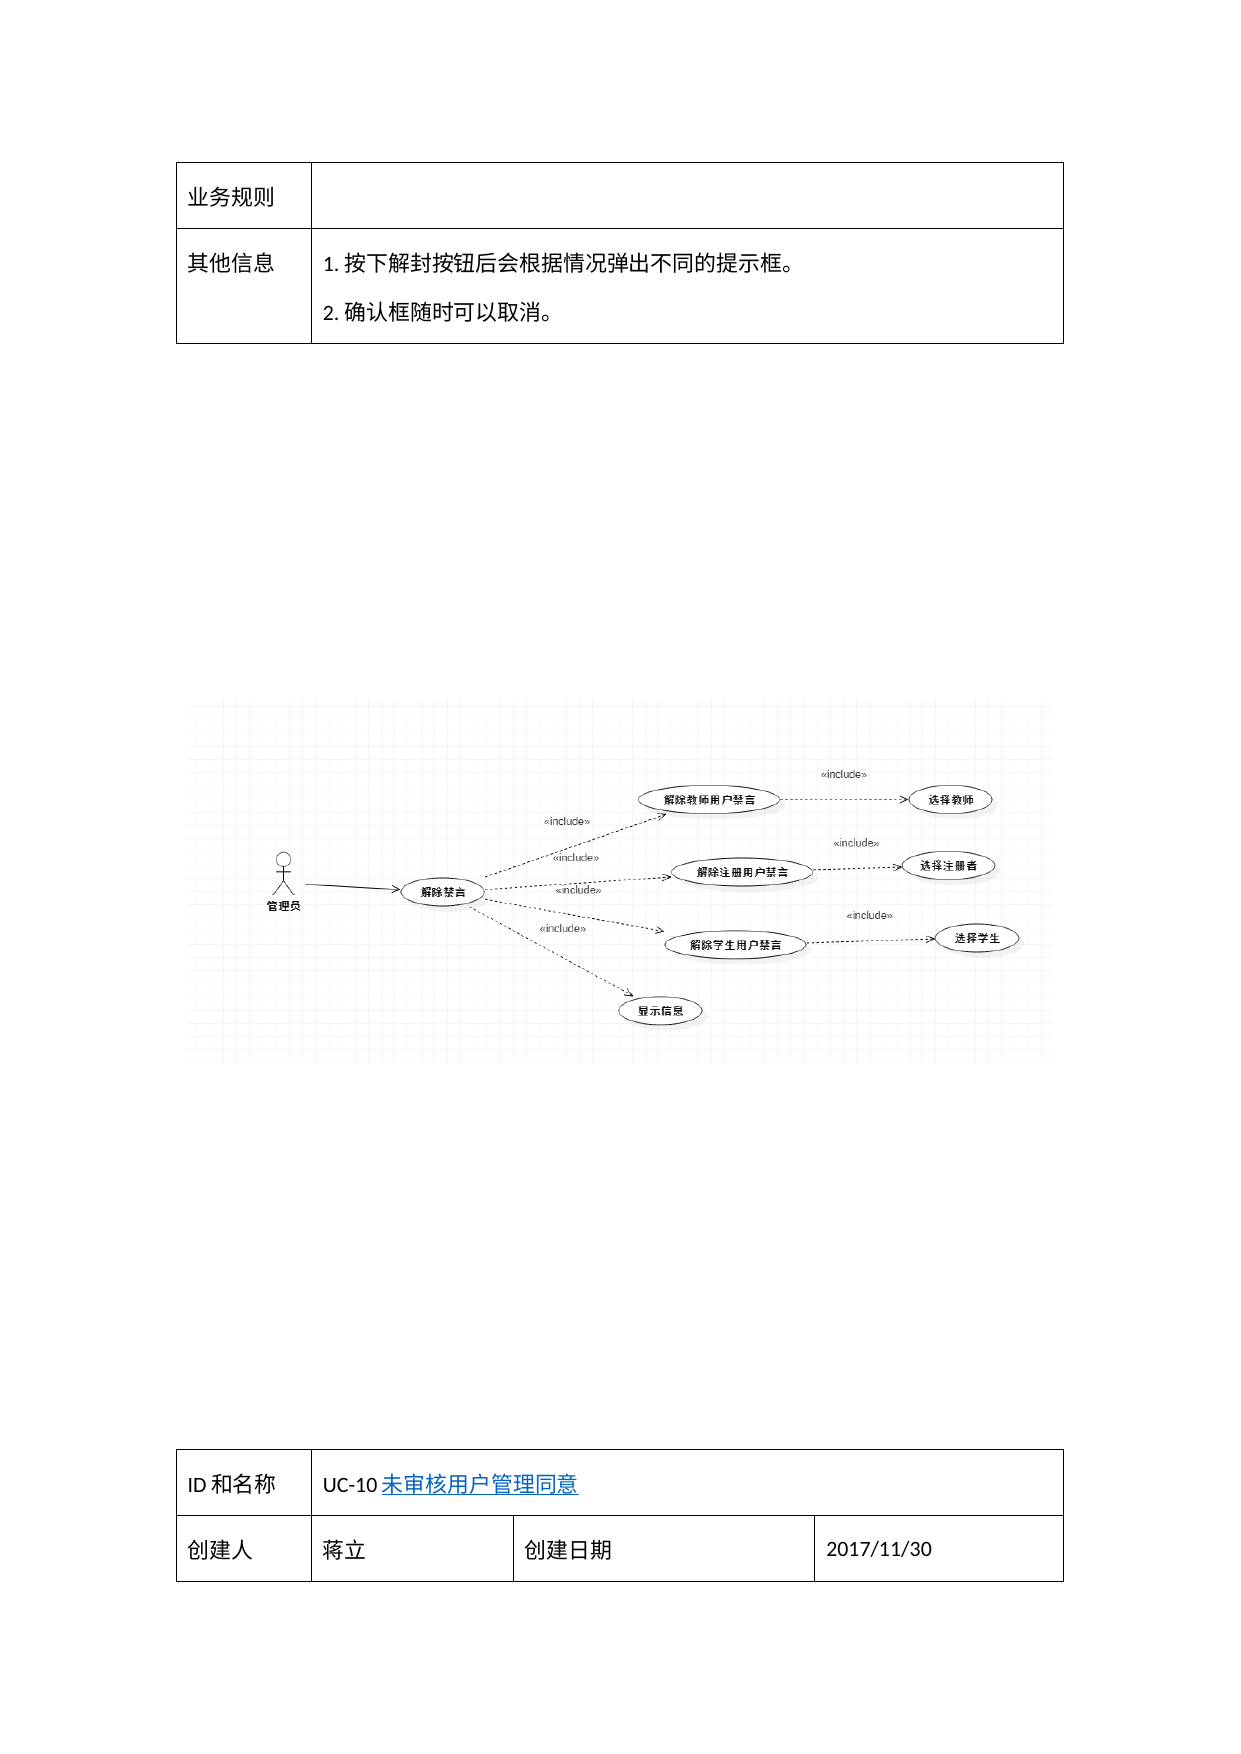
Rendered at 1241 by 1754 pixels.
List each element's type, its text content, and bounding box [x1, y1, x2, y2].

table_cell 创建人 [177, 1516, 311, 1581]
table_cell 创建日期 [514, 1516, 814, 1581]
table_cell 2017/11/30 [815, 1516, 1063, 1581]
table_header ID和名称 [177, 1450, 311, 1515]
table_cell 业务规则 [177, 163, 311, 228]
picture [187, 701, 1052, 1063]
table_cell 其他信息 [177, 229, 311, 343]
table_header UC-10未审核用户管理同意 [312, 1450, 1063, 1515]
table_cell 蒋立 [312, 1516, 513, 1581]
table_cell 按下解封按钮后会根据情况弹出不同的提示框。 确认框随时可以取消。 [312, 229, 1063, 343]
table_cell [312, 163, 1063, 228]
